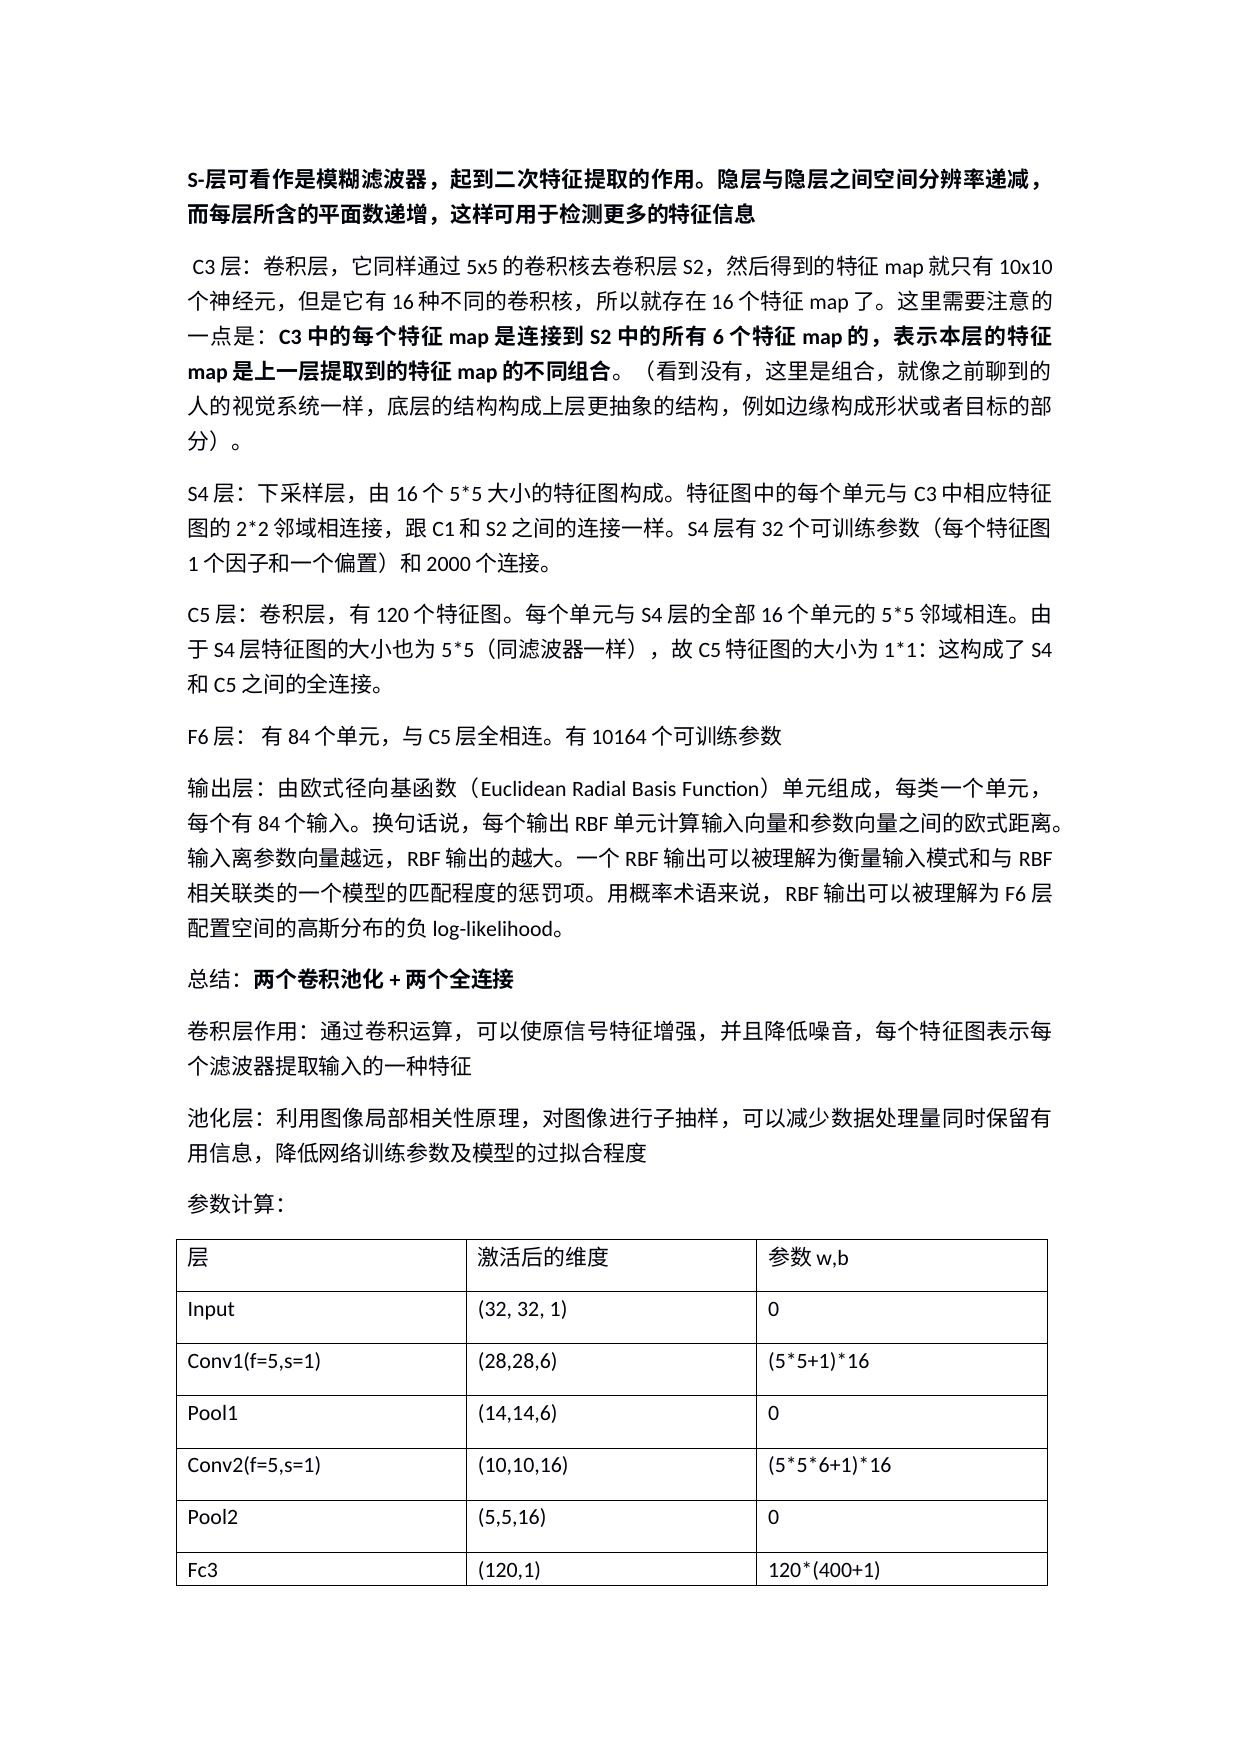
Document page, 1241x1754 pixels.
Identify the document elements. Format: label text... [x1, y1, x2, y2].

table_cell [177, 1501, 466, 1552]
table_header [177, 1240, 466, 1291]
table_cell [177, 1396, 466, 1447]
text 参数计算： [187, 1187, 1053, 1219]
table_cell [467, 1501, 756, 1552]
text 总结：两个卷积池化 + 两个全连接 [187, 962, 1053, 994]
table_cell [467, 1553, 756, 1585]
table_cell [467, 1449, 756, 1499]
text 池化层：利用图像局部相关性原理，对图像进行子抽样，可以减少数据处理量同时保留有用信息，降低网络训练参数及模型的过拟合程度 [187, 1100, 1053, 1168]
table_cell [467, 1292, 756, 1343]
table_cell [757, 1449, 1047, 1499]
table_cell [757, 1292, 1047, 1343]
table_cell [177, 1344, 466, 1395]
text 卷积层作用：通过卷积运算，可以使原信号特征增强，并且降低噪音，每个特征图表示每个滤波器提取输入的一种特征 [187, 1014, 1053, 1081]
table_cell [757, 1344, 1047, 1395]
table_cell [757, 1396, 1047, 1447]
text C5层：卷积层，有120个特征图。每个单元与S4层的全部16个单元的5*5邻域相连。由于S4层特征图的大小也为5*5（同滤波器一样），故C5特征图的大小为1*1：这构成了S4和C5之间的全连接。 [187, 597, 1053, 699]
text C3层：卷积层，它同样通过5x5的卷积核去卷积层S2，然后得到的特征map就只有10x10个神经元，但是它有16种不同的卷积核，所以就存在16个特征map了。这里需要注意的一点是：C3中的每个特征map是连接到S2中的所有6个特征map的，表示本层的特征map是上一层提取到的特征map的不同组合。（看到没有，这里是组合，就像之前聊到的人的视觉系统一样，底层的结构构成上层更抽象的结构，例如边缘构成形状或者目标的部分）。 [187, 249, 1053, 456]
text S-层可看作是模糊滤波器，起到二次特征提取的作用。隐层与隐层之间空间分辨率递减，而每层所含的平面数递增，这样可用于检测更多的特征信息 [187, 162, 1053, 229]
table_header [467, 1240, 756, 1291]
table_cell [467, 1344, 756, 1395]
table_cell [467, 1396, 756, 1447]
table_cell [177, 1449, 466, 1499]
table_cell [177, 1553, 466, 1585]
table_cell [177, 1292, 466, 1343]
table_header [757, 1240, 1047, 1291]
text F6层： 有84个单元，与C5层全相连。有10164个可训练参数 [187, 719, 1053, 751]
text 输出层：由欧式径向基函数（Euclidean Radial Basis Function）单元组成，每类一个单元，每个有84个输入。换句话说，每个输出RBF单元计算输入向量和参数向量之间的欧式距离。输入离参数向量越远，RBF输出的越大。一个RBF输出可以被理解为衡量输入模式和与RBF相关联类的一个模型的匹配程度的惩罚项。用概率术语来说，RBF输出可以被理解为F6层配置空间的高斯分布的负log-likelihood。 [187, 770, 1053, 943]
text S4层：下采样层，由16个5*5大小的特征图构成。特征图中的每个单元与C3中相应特征图的2*2邻域相连接，跟C1和S2之间的连接一样。S4层有32个可训练参数（每个特征图1个因子和一个偏置）和2000个连接。 [187, 475, 1053, 578]
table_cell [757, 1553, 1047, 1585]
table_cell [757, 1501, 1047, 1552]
